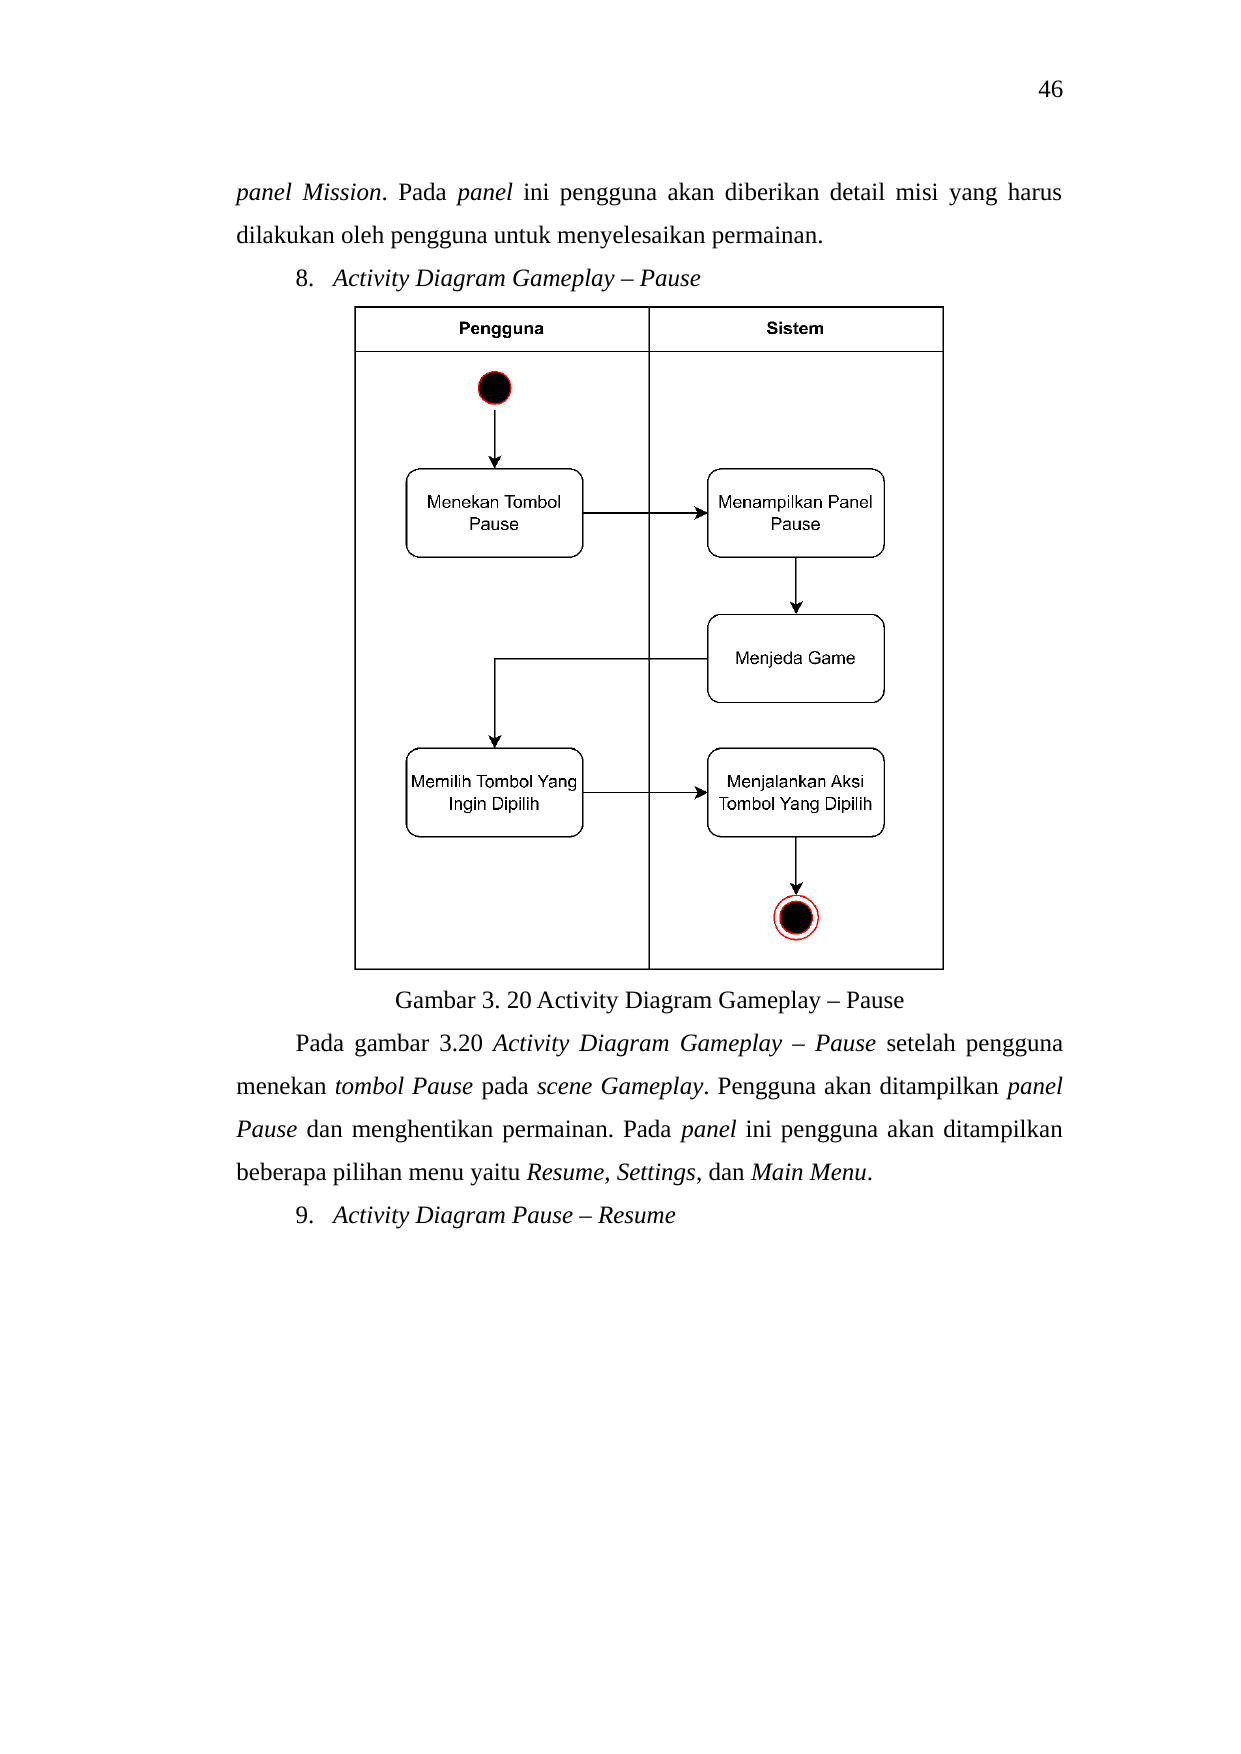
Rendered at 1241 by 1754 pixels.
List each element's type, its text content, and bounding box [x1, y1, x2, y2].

list Activity Diagram Pause – Resume [295, 1200, 1063, 1229]
text Pada gambar 3.20 Activity Diagram Gameplay – Pause setelah pengguna menekan tombol Pause pada scene Gameplay. Pengguna akan ditampilkan panel Pause dan menghentikan permainan. Pada panel ini pengguna akan ditampilkan beberapa pilihan menu yaitu Resume, Settings, dan Main Menu. [236, 1028, 1063, 1186]
text Gambar 3. 20 Activity Diagram Gameplay – Pause [236, 985, 1063, 1013]
list Activity Diagram Gameplay – Pause [295, 263, 1063, 292]
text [236, 177, 1063, 249]
picture [354, 306, 945, 971]
